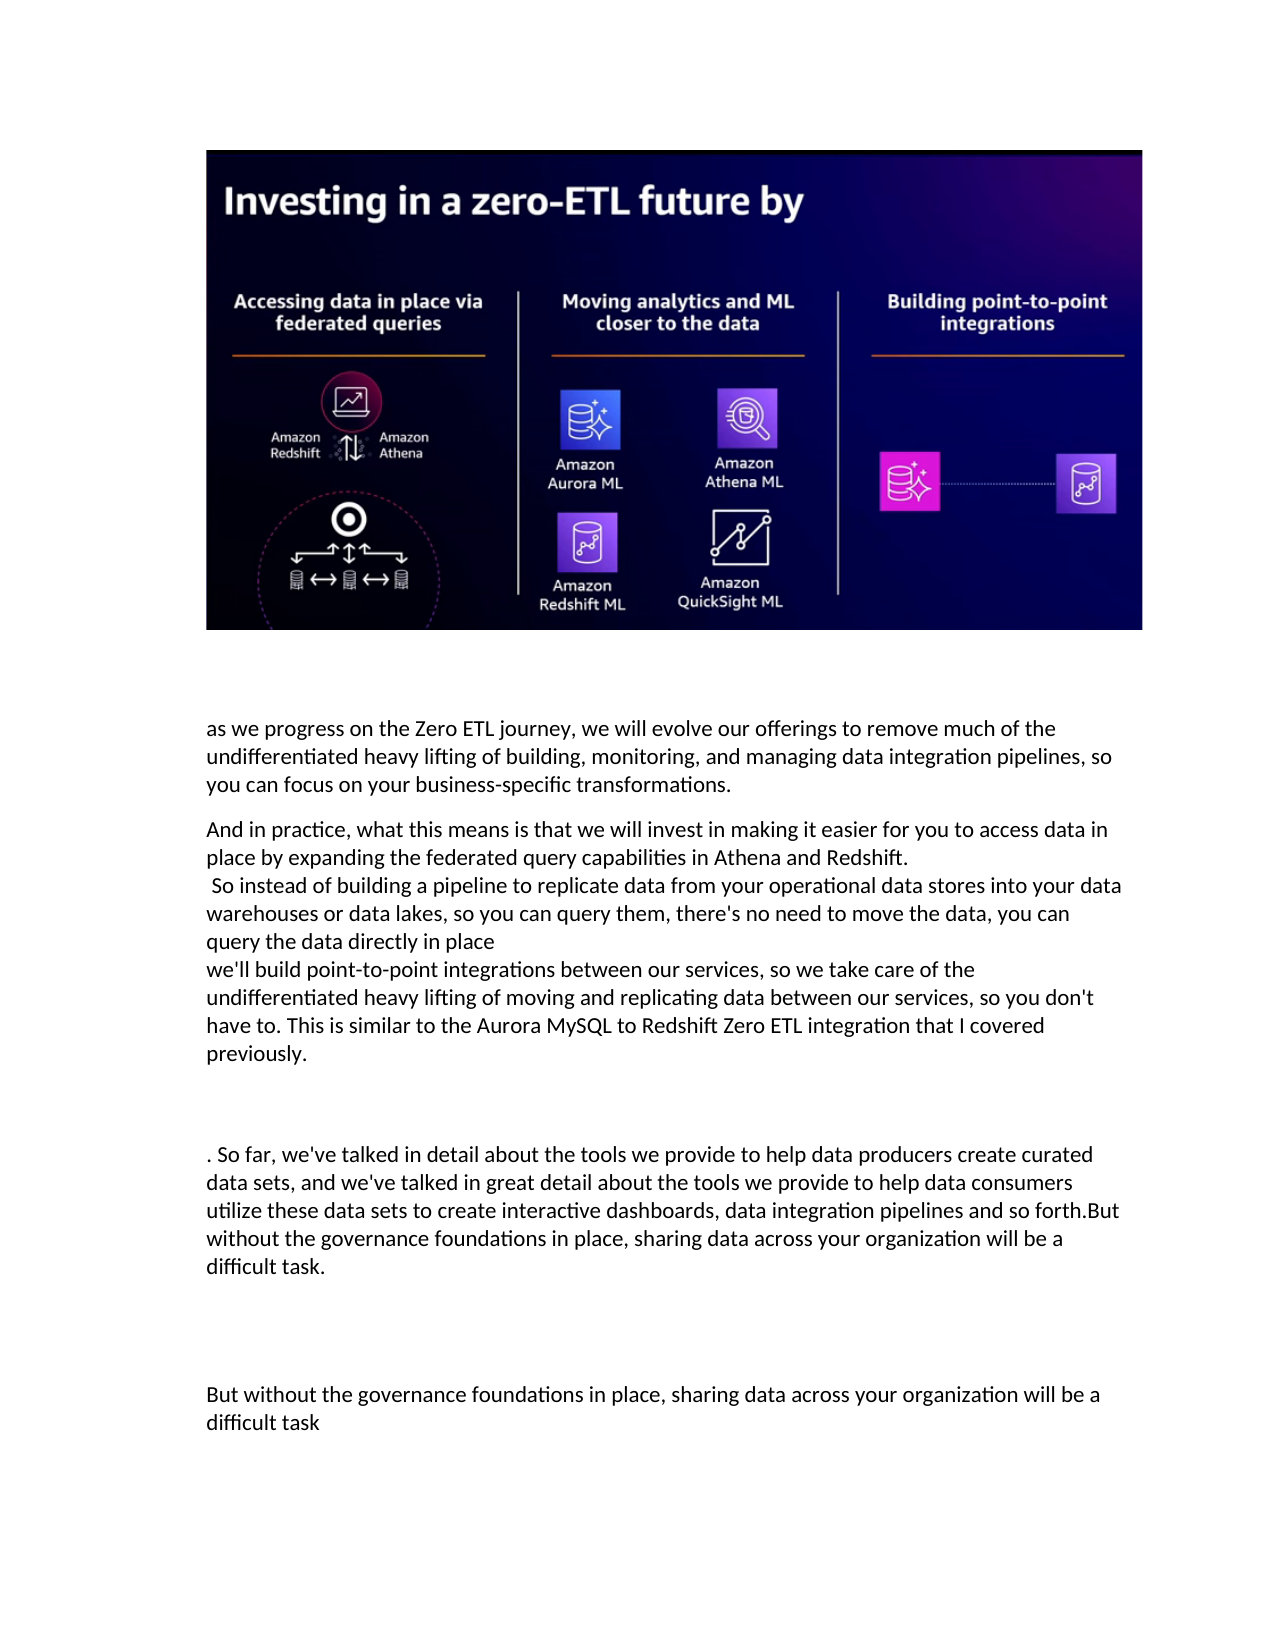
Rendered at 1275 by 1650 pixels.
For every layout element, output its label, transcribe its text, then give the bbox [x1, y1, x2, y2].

text So instead of building a pipeline to replicate data from your operational data stores into your data warehouses or data lakes, so you can query them, there's no need to move the data, you can query the data directly in place [206, 871, 1125, 955]
text as we progress on the Zero ETL journey, we will evolve our offerings to remove much of the undifferentiated heavy lifting of building, monitoring, and managing data integration pipelines, so you can focus on your business-specific transformations. [206, 714, 1125, 798]
text But without the governance foundations in place, sharing data across your organization will be a difficult task [206, 1381, 1125, 1437]
text . So far, we've talked in detail about the tools we provide to help data producers create curated data sets, and we've talked in great detail about the tools we provide to help data consumers utilize these data sets to create interactive dashboards, data integration pipelines and so forth.But without the governance foundations in place, sharing data across your organization will be a difficult task. [206, 1140, 1125, 1280]
text we'll build point-to-point integrations between our services, so we take care of the undifferentiated heavy lifting of moving and replicating data between our services, so you don't have to. This is similar to the Aurora MySQL to Redshift Zero ETL integration that I covered previously. [206, 955, 1125, 1067]
picture [206, 150, 1143, 630]
text And in practice, what this means is that we will invest in making it easier for you to access data in place by expanding the federated query capabilities in Athena and Redshift. [206, 815, 1125, 871]
